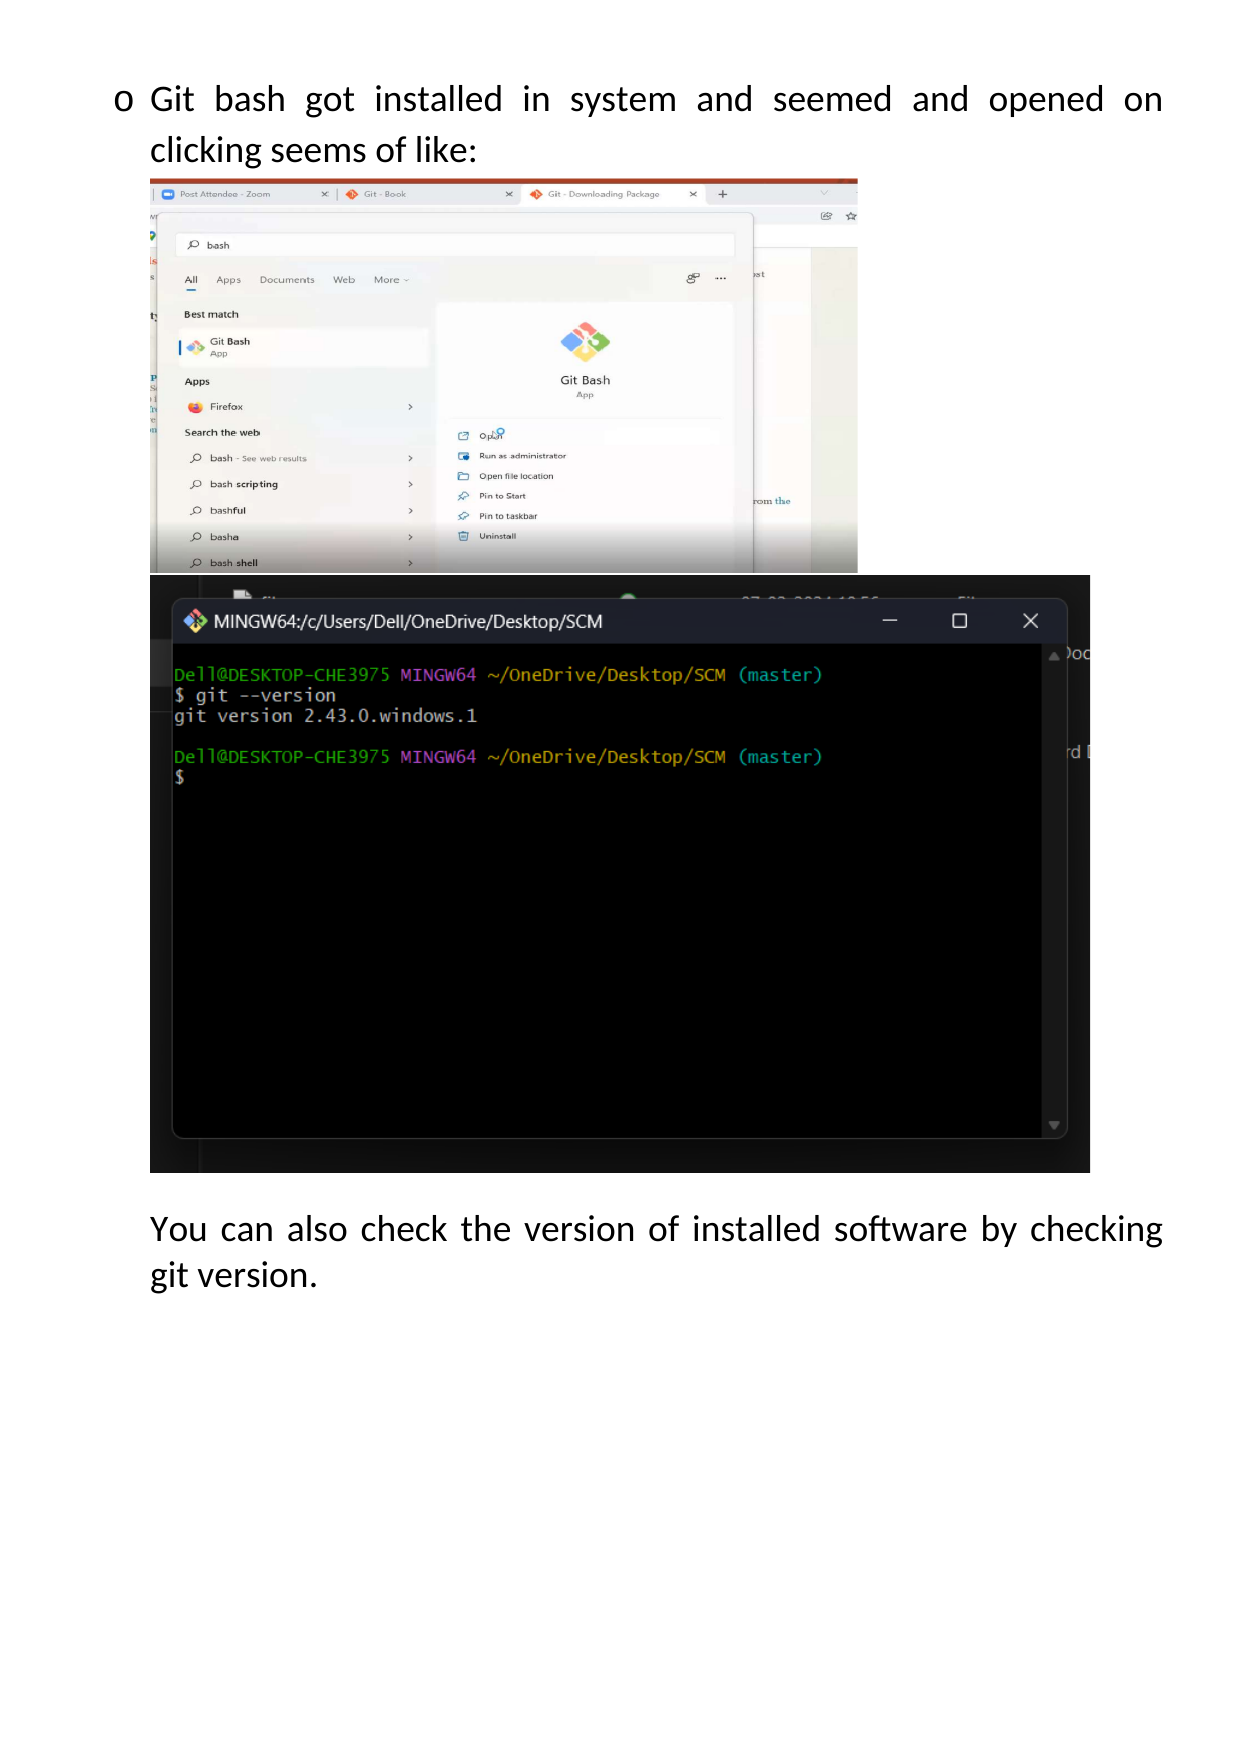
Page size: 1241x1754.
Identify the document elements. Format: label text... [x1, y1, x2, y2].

picture [150, 175, 1091, 1173]
list You can also check the version of installed software by checking git version. [150, 1205, 1165, 1297]
list Git bash got installed in system and seemed and opened on clicking seems of like: [112, 75, 1165, 172]
